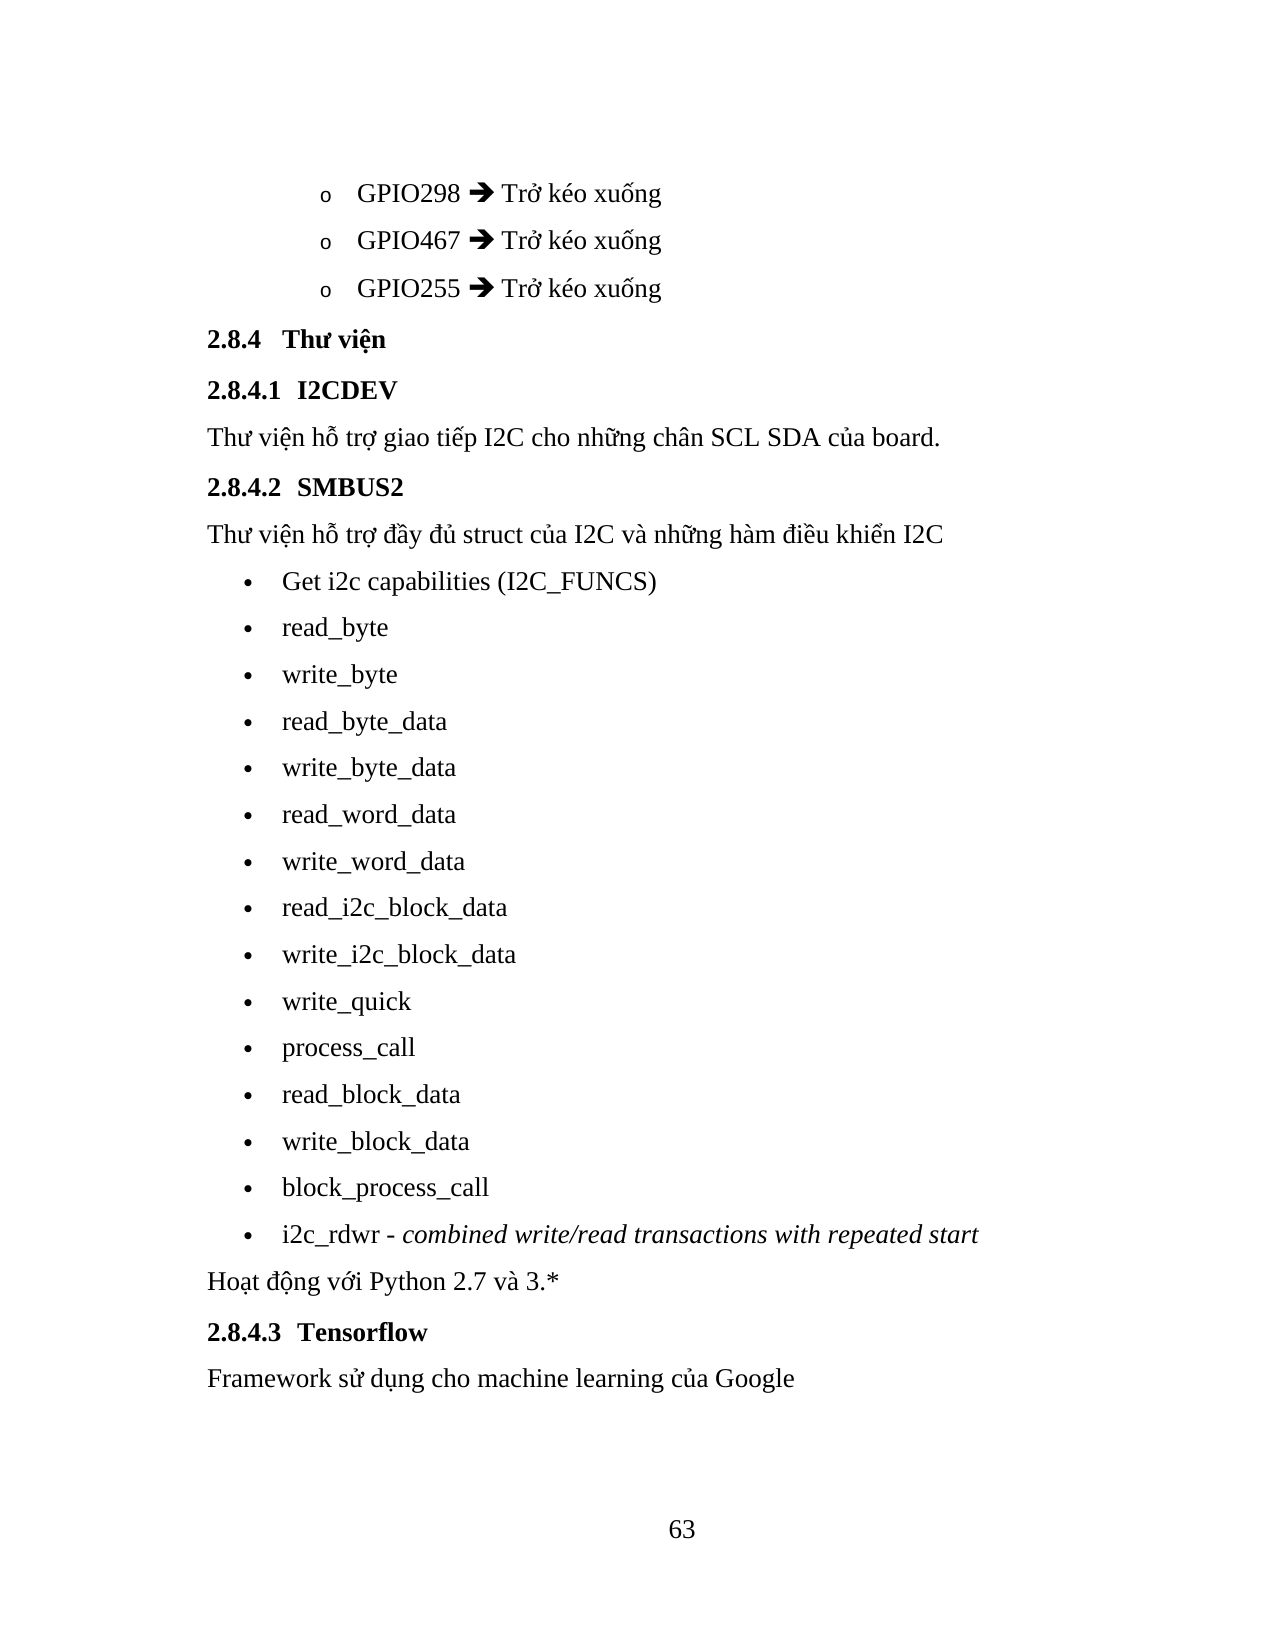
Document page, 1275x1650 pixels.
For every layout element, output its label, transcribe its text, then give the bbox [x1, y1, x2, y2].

subtitle Tensorflow [207, 1316, 1157, 1347]
list write_i2c_block_data [244, 938, 1157, 969]
subtitle I2CDEV [207, 374, 1157, 405]
text Thư viện hỗ trợ giao tiếp I2C cho những chân SCL SDA của board. [207, 421, 1157, 452]
list read_word_data [244, 798, 1157, 829]
list read_i2c_block_data [244, 892, 1157, 923]
list write_word_data [244, 845, 1157, 876]
list write_byte_data [244, 752, 1157, 783]
list GPIO298 Trở kéo xuống [319, 177, 1157, 209]
list GPIO467 Trở kéo xuống [319, 224, 1157, 256]
text Hoạt động với Python 2.7 và 3.* [207, 1265, 1157, 1296]
subtitle Thư viện [207, 323, 1157, 354]
list GPIO255 Trở kéo xuống [319, 272, 1157, 303]
list read_block_data [244, 1078, 1157, 1109]
list write_byte [244, 658, 1157, 689]
text Thư viện hỗ trợ đầy đủ struct của I2C và những hàm điều khiển I2C [207, 518, 1157, 549]
list read_byte [244, 612, 1157, 643]
list Get i2c capabilities (I2C_FUNCS) [244, 565, 1157, 596]
list i2c_rdwr - combined write/read transactions with repeated start [244, 1218, 1157, 1249]
text Framework sử dụng cho machine learning của Google [207, 1362, 1157, 1393]
list read_byte_data [244, 705, 1157, 736]
list write_quick [244, 985, 1157, 1016]
list write_block_data [244, 1125, 1157, 1156]
subtitle SMBUS2 [207, 472, 1157, 503]
list process_call [244, 1032, 1157, 1063]
list block_process_call [244, 1172, 1157, 1203]
